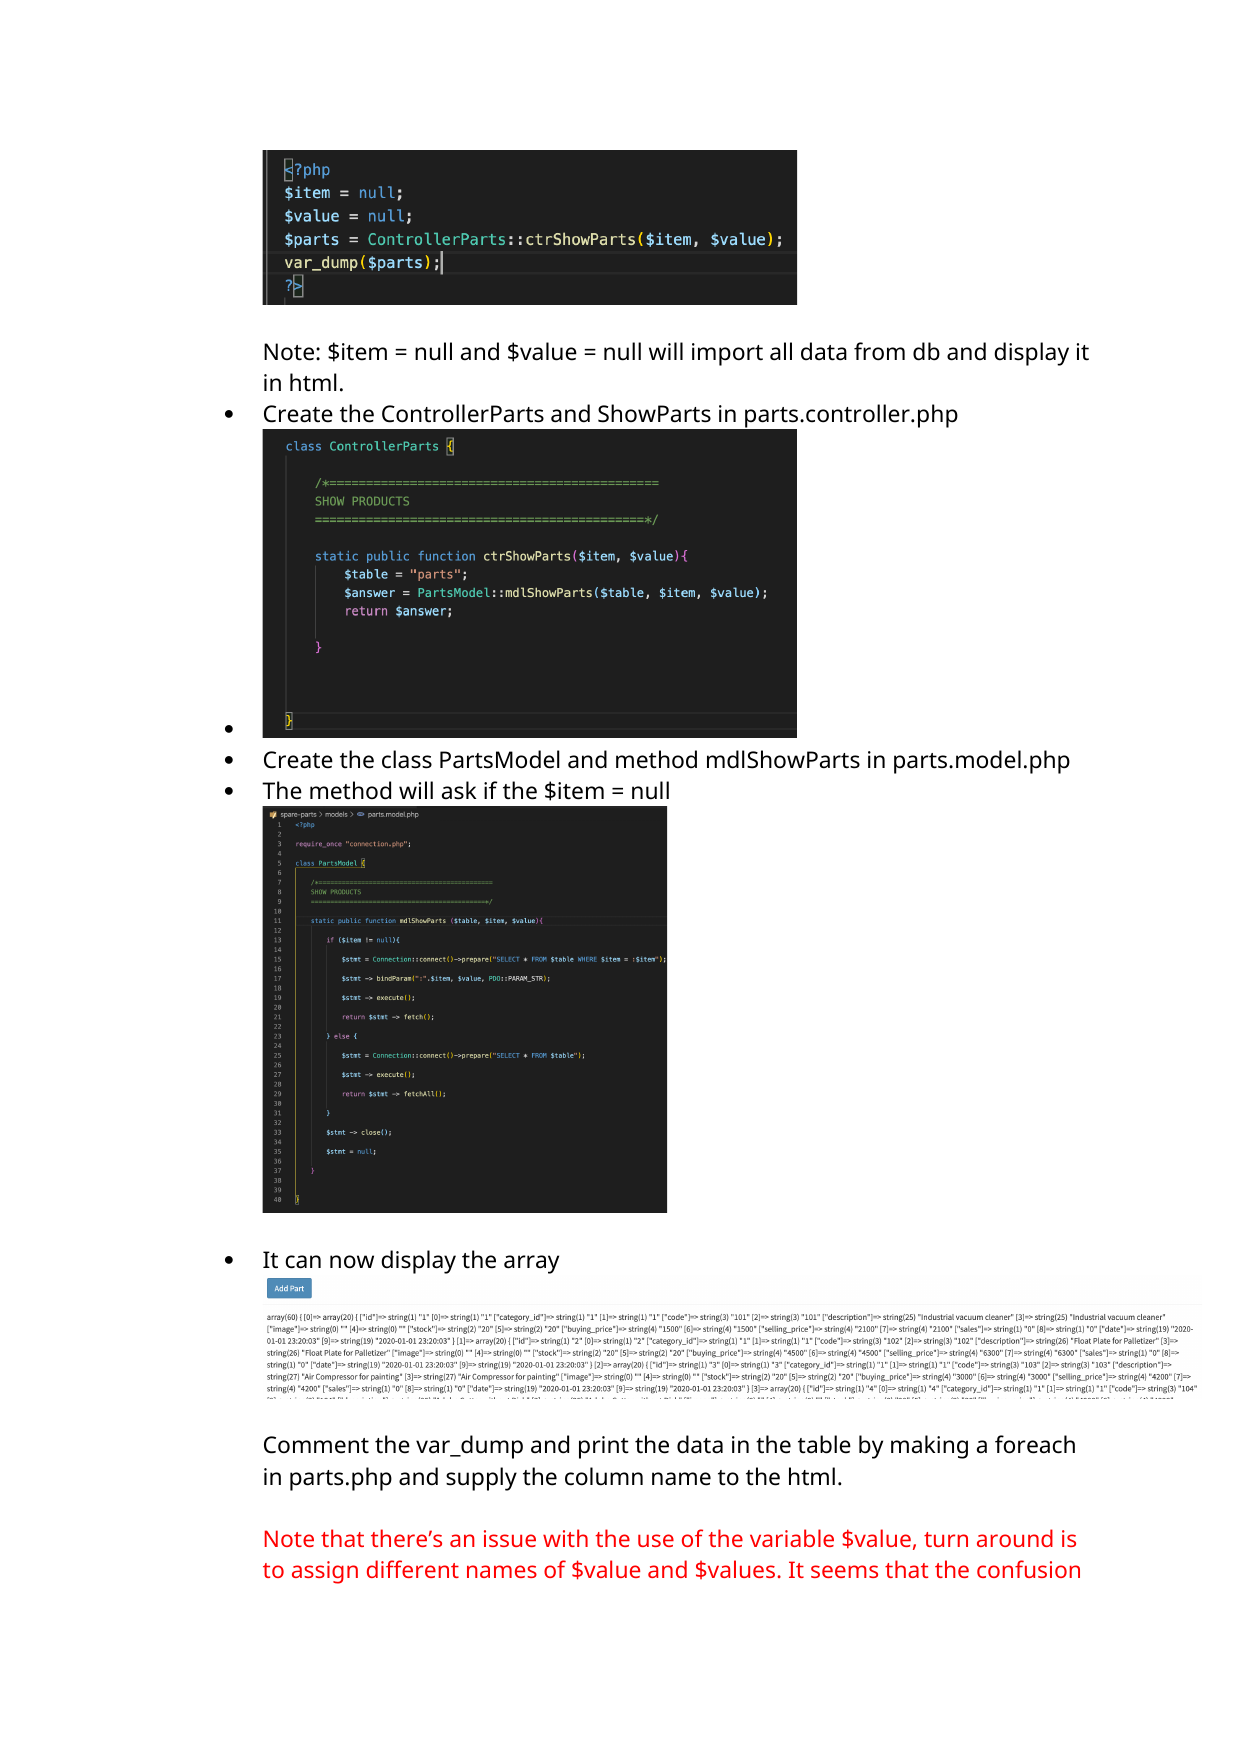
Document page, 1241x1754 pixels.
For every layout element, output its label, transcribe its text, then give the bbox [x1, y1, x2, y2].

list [262, 1523, 1090, 1586]
picture [262, 806, 668, 1213]
list It can now display the array [225, 1244, 1090, 1276]
list Note: $item = null and $value = null will import all data from db and display it in html. [262, 336, 1090, 398]
list The method will ask if the $item = null [225, 775, 1090, 806]
list Comment the var_dump and print the data in the table by making a foreach in parts.php and supply the column name to the html. [262, 1429, 1090, 1492]
picture [262, 1275, 1203, 1399]
list Create the ControllerParts and ShowParts in parts.controller.php [225, 398, 1090, 430]
picture [262, 150, 798, 305]
picture [262, 429, 797, 738]
list Create the class PartsModel and method mdlShowParts in parts.model.php [225, 744, 1090, 775]
